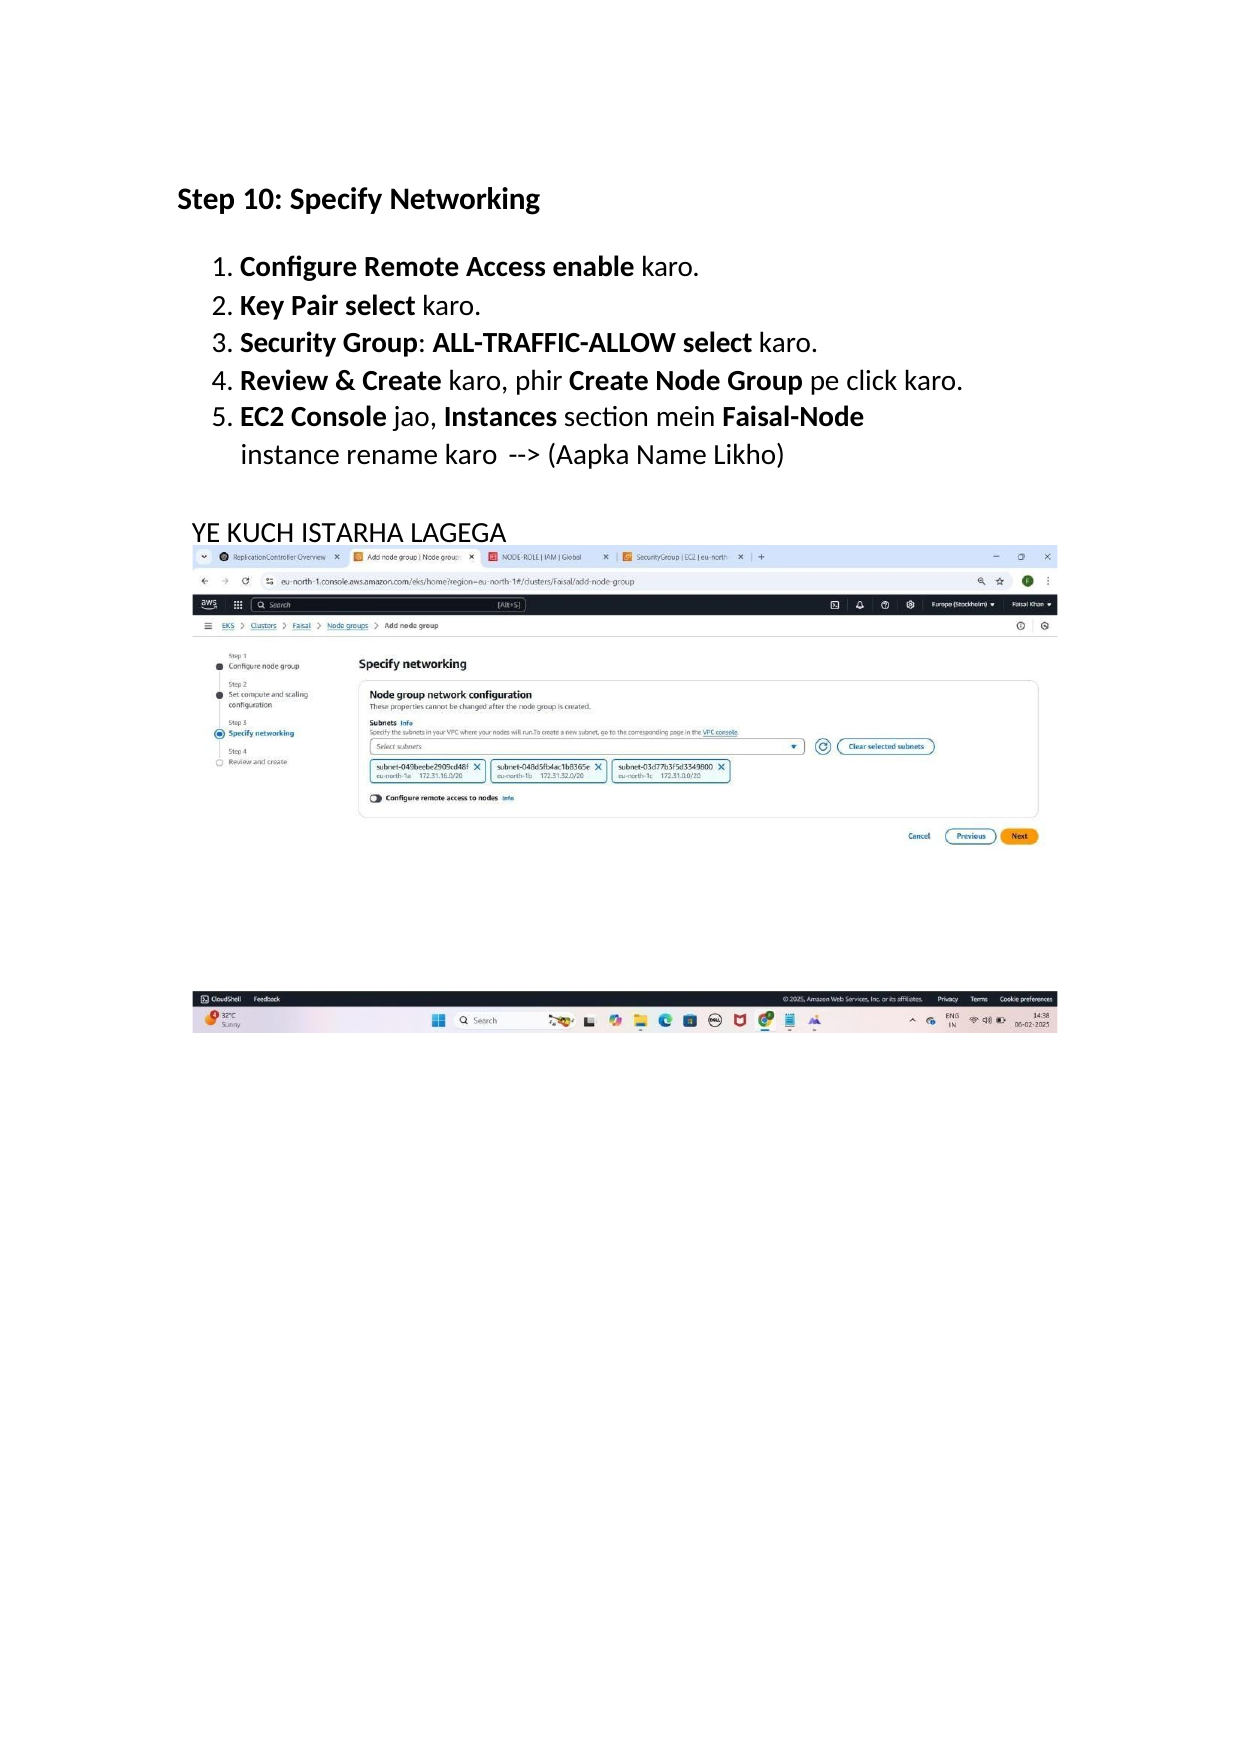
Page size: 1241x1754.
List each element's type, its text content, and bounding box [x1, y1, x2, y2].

text YE KUCH ISTARHA LAGEGA [192, 514, 1166, 550]
list Review & Create karo, phir Create Node Group pe click karo. [211, 362, 1166, 398]
list Security Group: ALL-TRAFFIC-ALLOW select karo. [211, 324, 1166, 360]
picture [192, 550, 1058, 1033]
list EC2 Console jao, Instances section mein Faisal-Node instance rename karo --> (Aapka Name Likho) [211, 398, 965, 472]
list Key Pair select karo. [211, 287, 1166, 322]
list Configure Remote Access enable karo. [211, 248, 1166, 284]
subtitle Step 10: Specify Networking [177, 179, 1166, 217]
